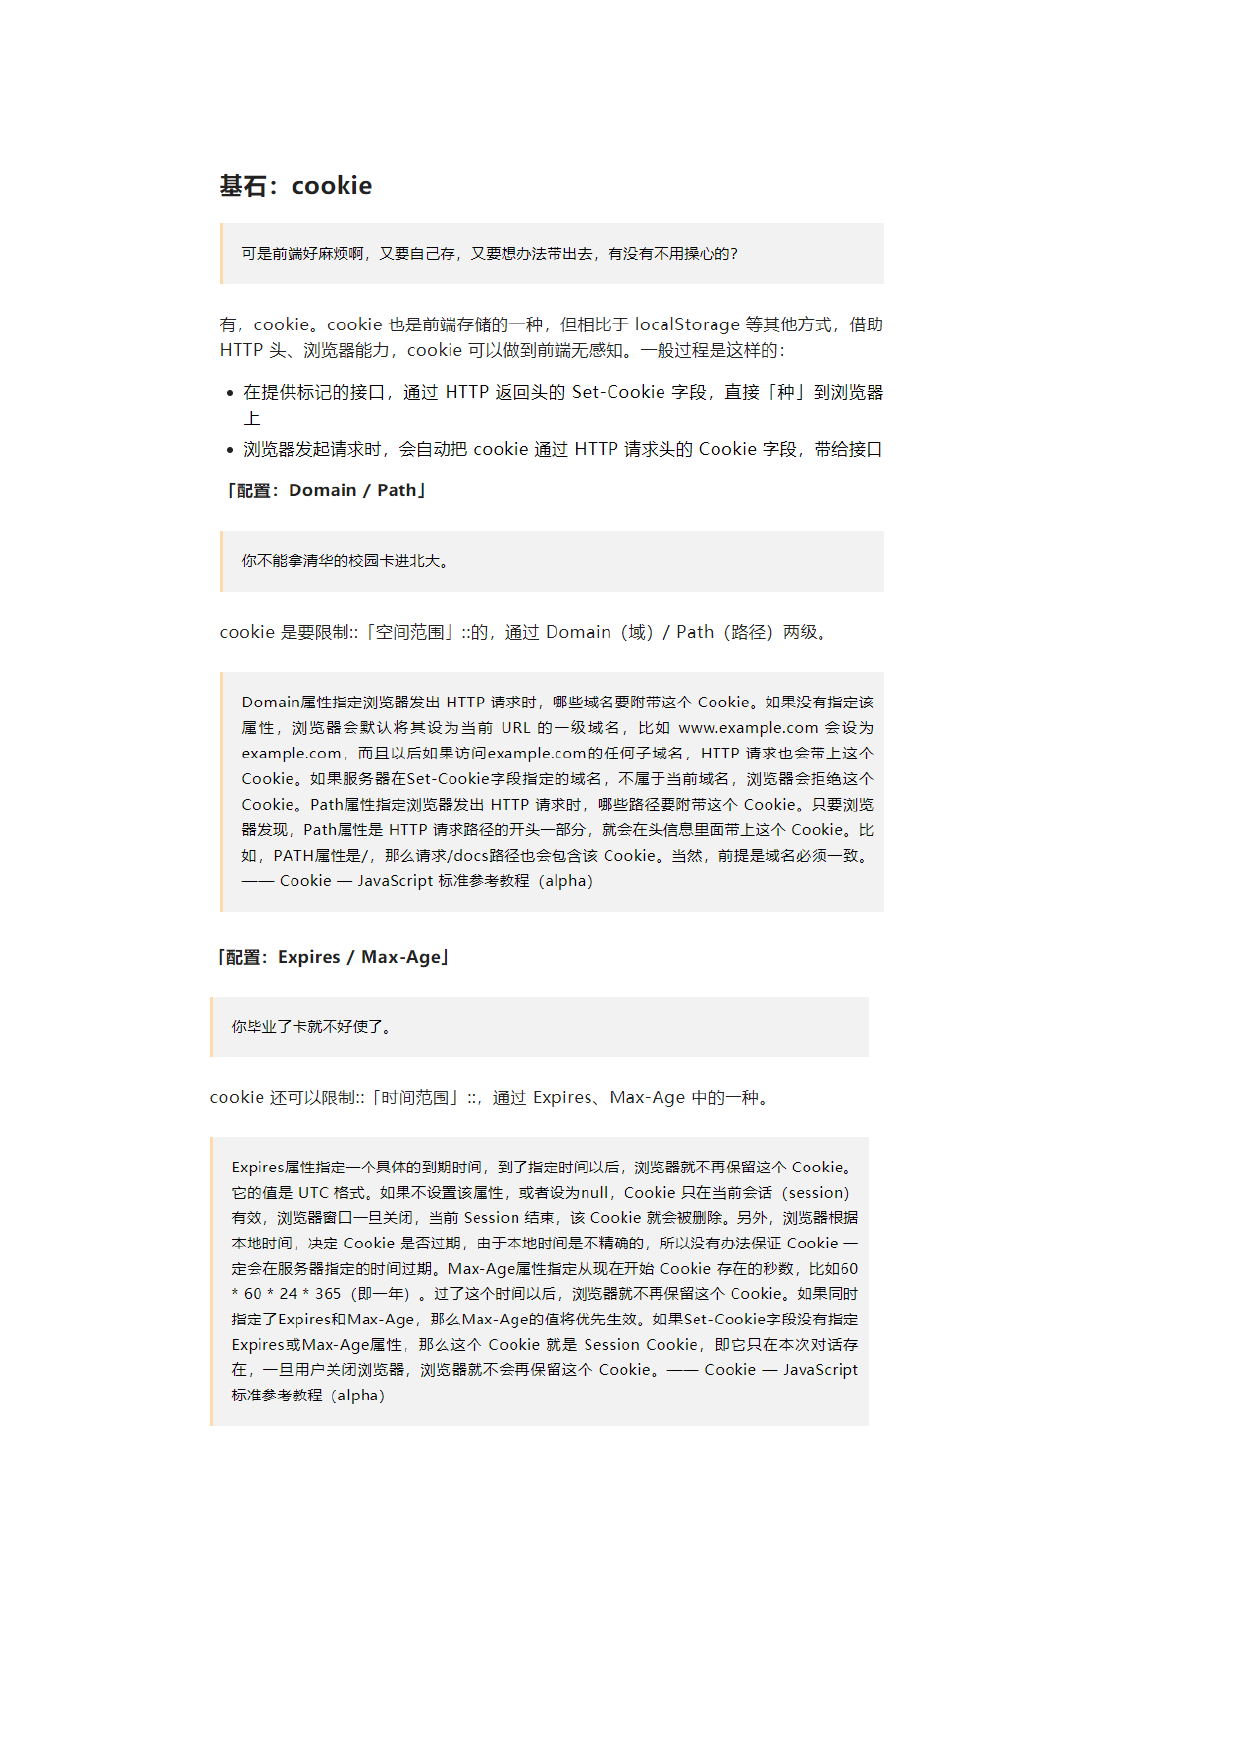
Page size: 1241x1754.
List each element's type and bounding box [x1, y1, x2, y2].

picture [187, 942, 879, 1437]
picture [187, 162, 926, 920]
